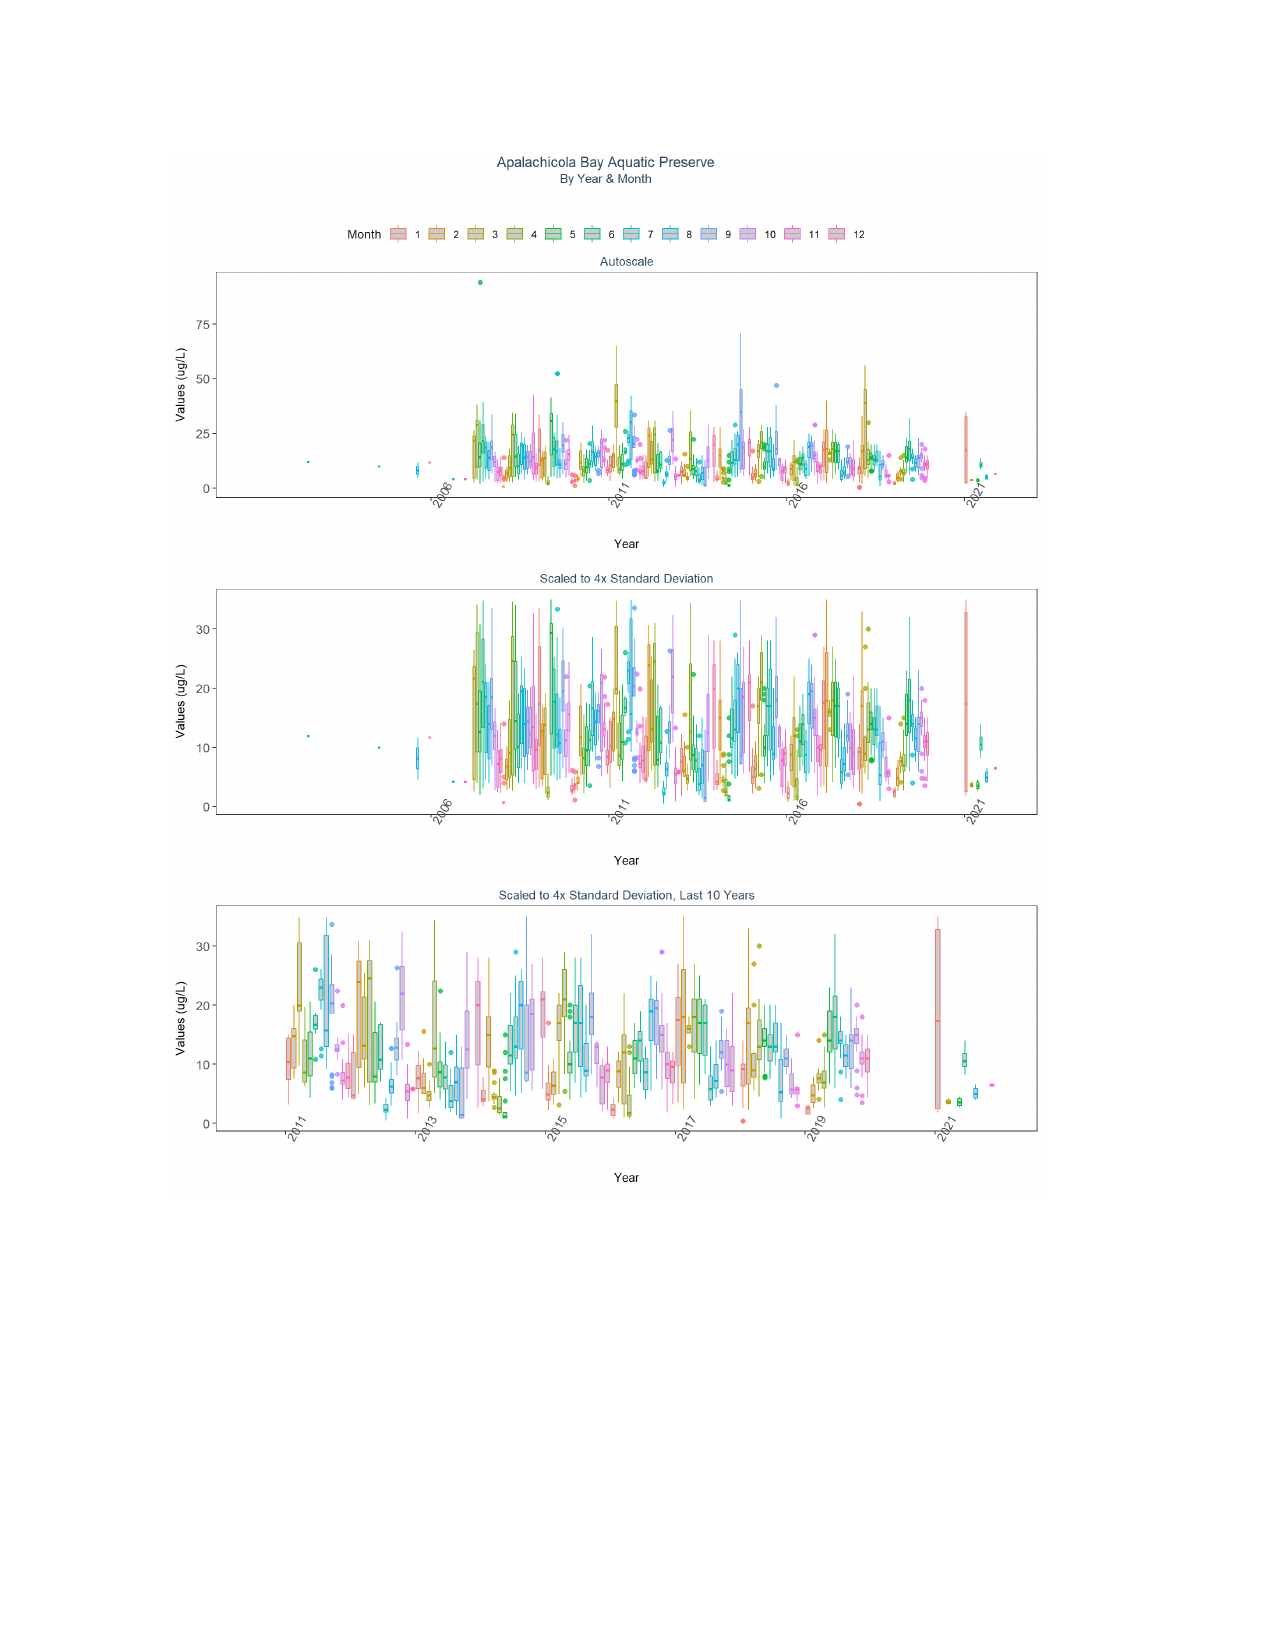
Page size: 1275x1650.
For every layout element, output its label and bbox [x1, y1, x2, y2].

picture [168, 150, 1044, 1200]
